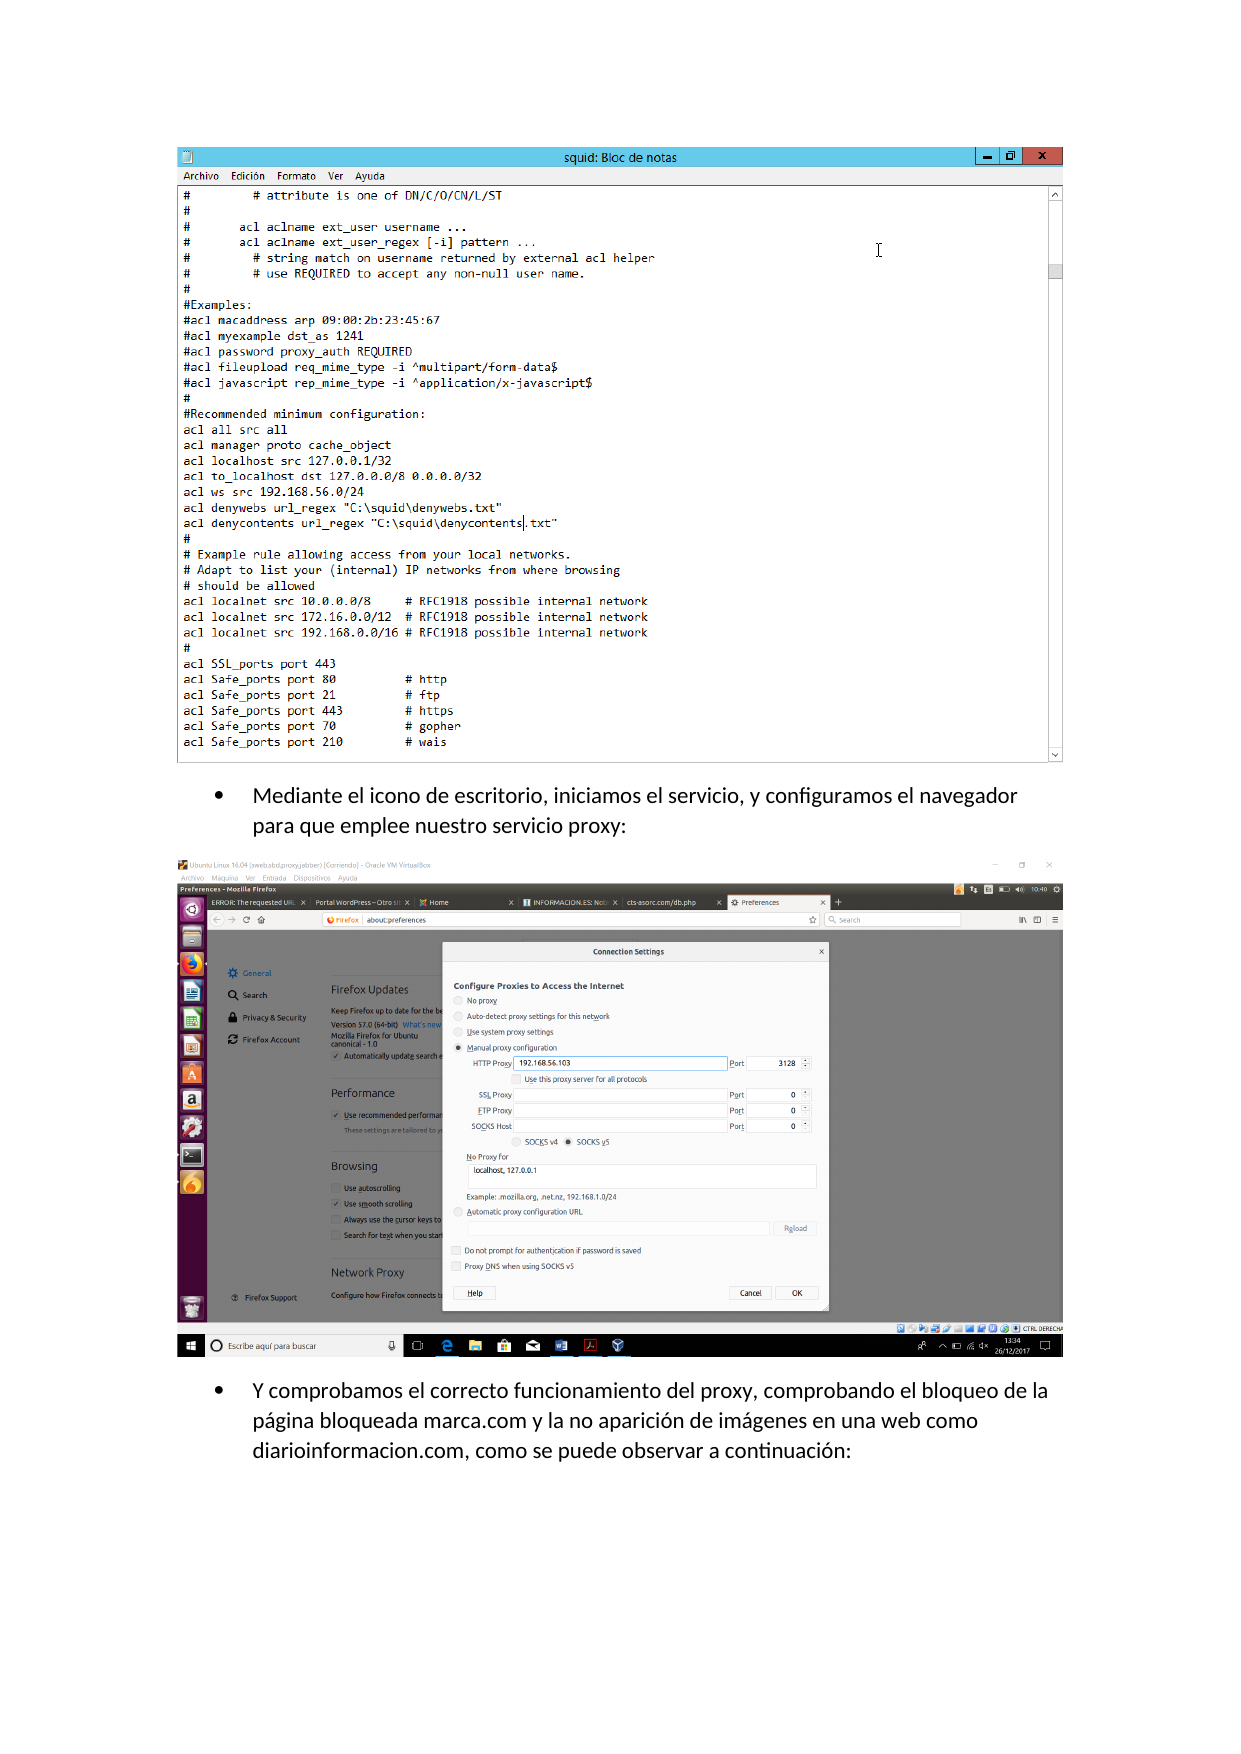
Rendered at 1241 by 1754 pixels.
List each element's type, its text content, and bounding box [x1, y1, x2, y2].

picture [177, 858, 1063, 1357]
list Y comprobamos el correcto funcionamiento del proxy, comprobando el bloqueo de la página bloqueada marca.com y la no aparición de imágenes en una web como diarioinformacion.com, como se puede observar a continuación: [215, 1376, 1063, 1464]
list Mediante el icono de escritorio, iniciamos el servicio, y configuramos el navegador para que emplee nuestro servicio proxy: [215, 781, 1063, 840]
